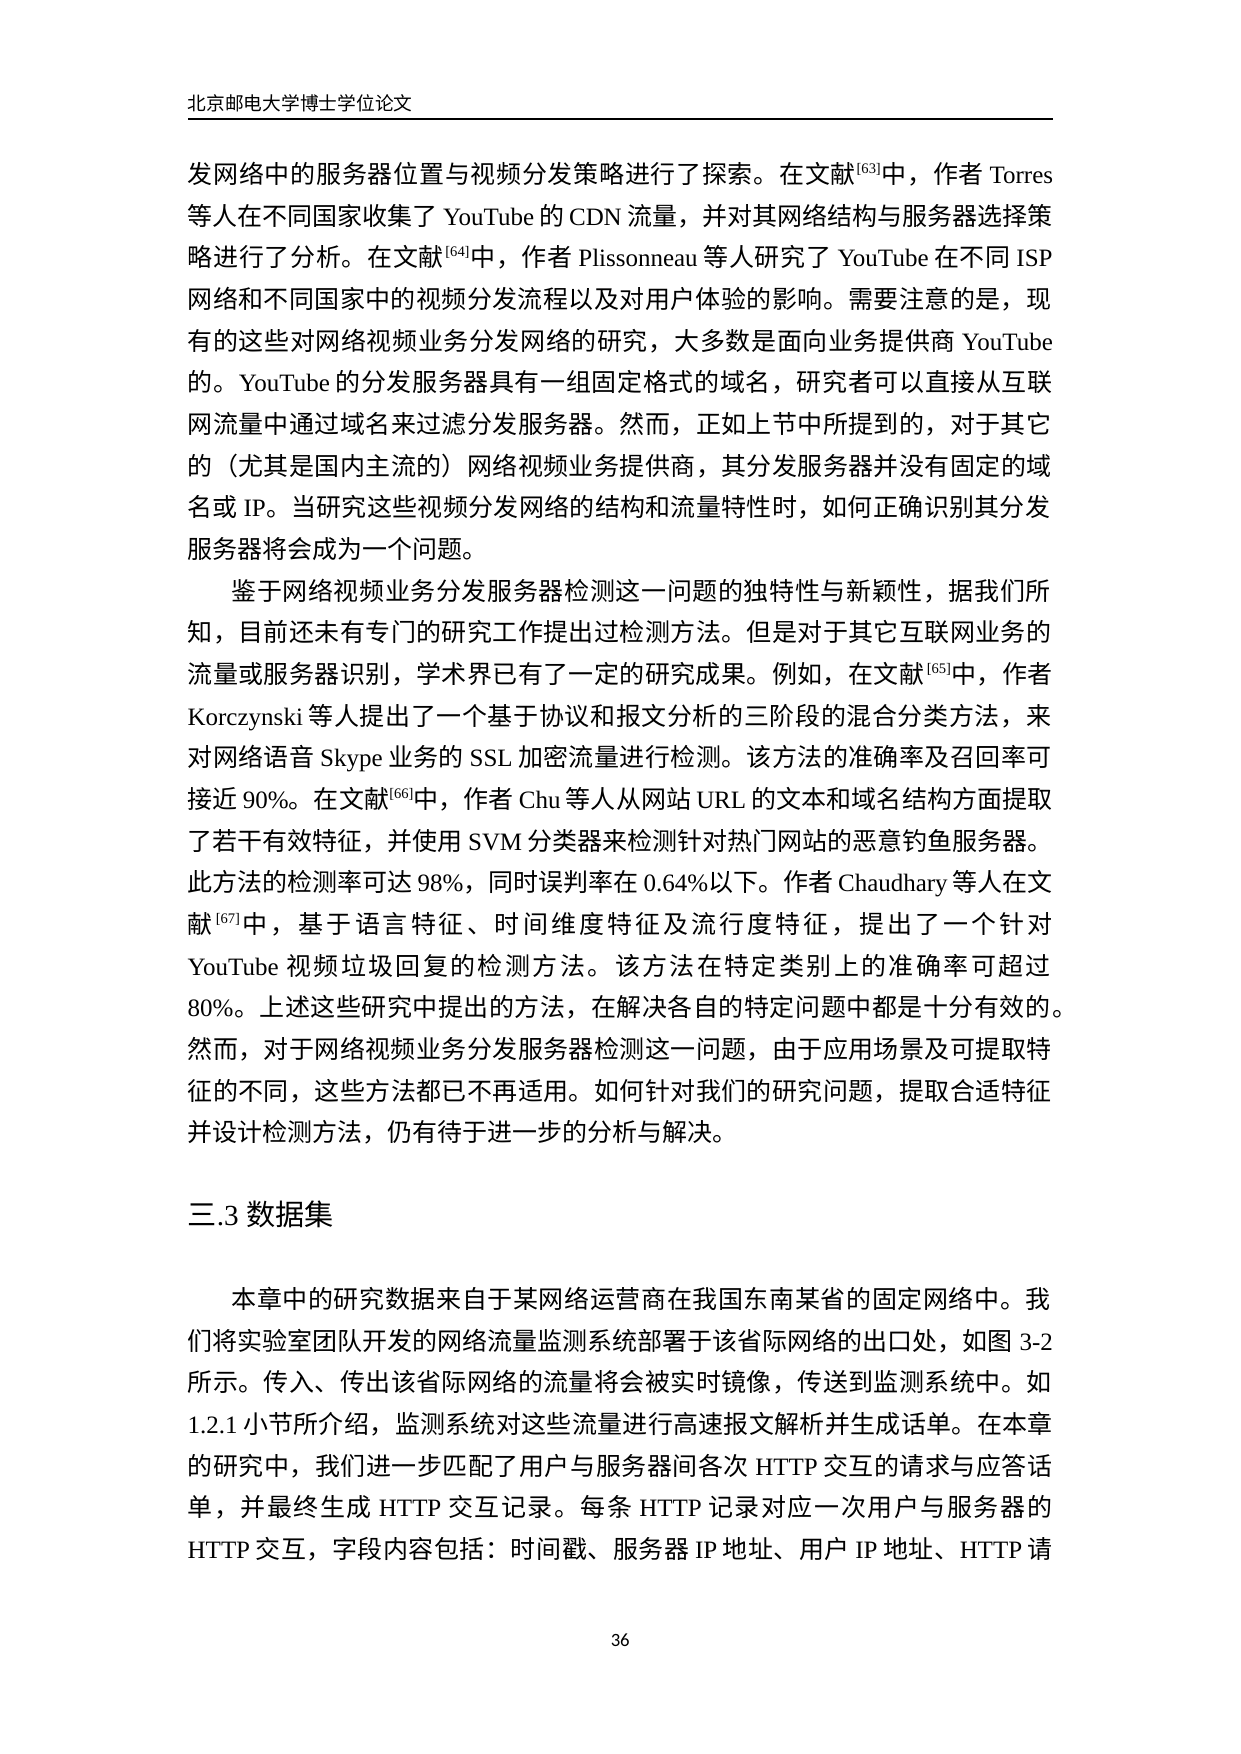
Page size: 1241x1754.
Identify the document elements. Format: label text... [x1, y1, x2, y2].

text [187, 1275, 1053, 1567]
text 鉴于网络视频业务分发服务器检测这一问题的独特性与新颖性，据我们所知，目前还未有专门的研究工作提出过检测方法。但是对于其它互联网业务的流量或服务器识别，学术界已有了一定的研究成果。例如，在文献[65]中，作者Korczynski等人提出了一个基于协议和报文分析的三阶段的混合分类方法，来对网络语音Skype业务的SSL加密流量进行检测。该方法的准确率及召回率可接近90%。在文献[66]中，作者Chu等人从网站URL的文本和域名结构方面提取了若干有效特征，并使用SVM分类器来检测针对热门网站的恶意钓鱼服务器。此方法的检测率可达98%，同时误判率在0.64%以下。作者Chaudhary等人在文献[67]中，基于语言特征、时间维度特征及流行度特征，提出了一个针对YouTube视频垃圾回复的检测方法。该方法在特定类别上的准确率可超过80%。上述这些研究中提出的方法，在解决各自的特定问题中都是十分有效的。然而，对于网络视频业务分发服务器检测这一问题，由于应用场景及可提取特征的不同，这些方法都已不再适用。如何针对我们的研究问题，提取合适特征并设计检测方法，仍有待于进一步的分析与解决。 [187, 567, 1053, 1150]
text 数据集 [187, 1192, 1053, 1233]
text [187, 150, 1053, 567]
